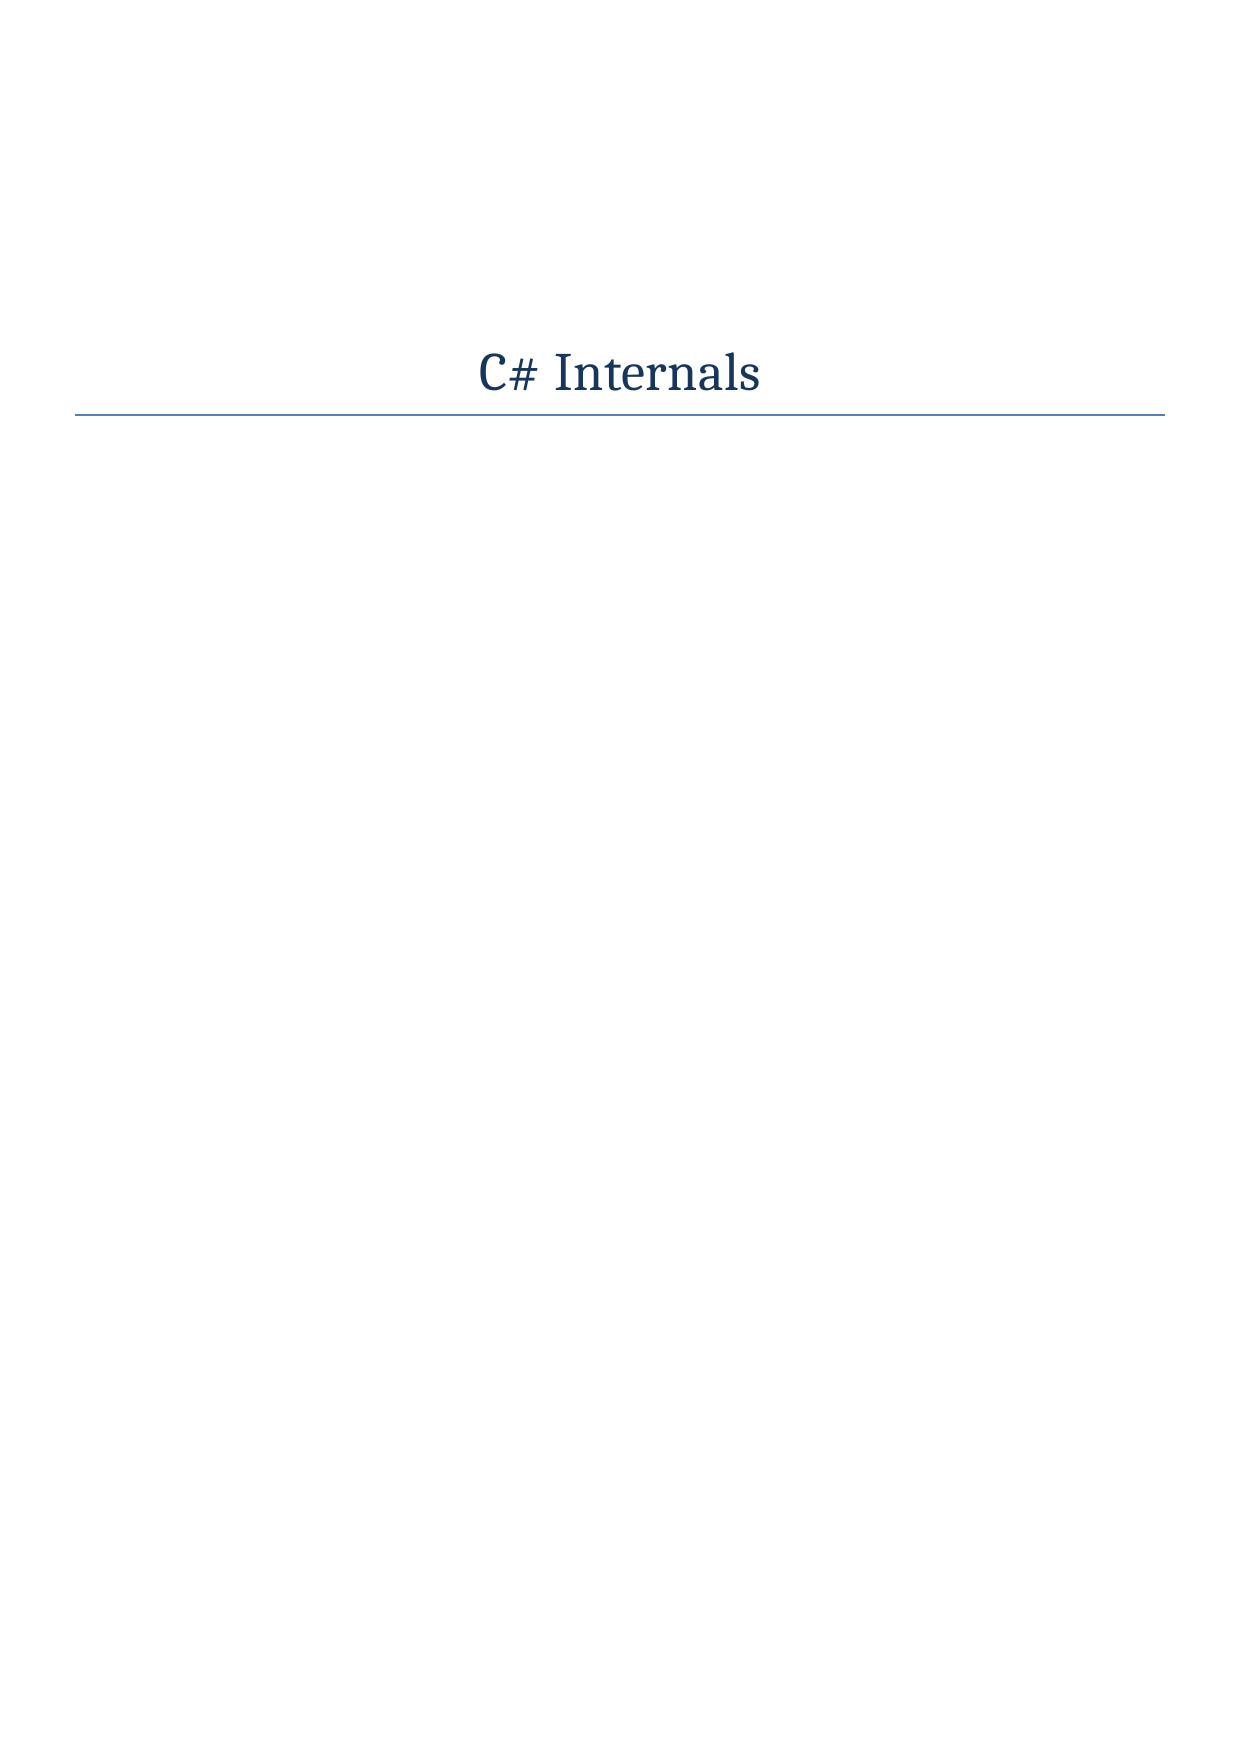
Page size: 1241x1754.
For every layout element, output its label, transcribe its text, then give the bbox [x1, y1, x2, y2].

title C# Internals [75, 341, 1165, 414]
